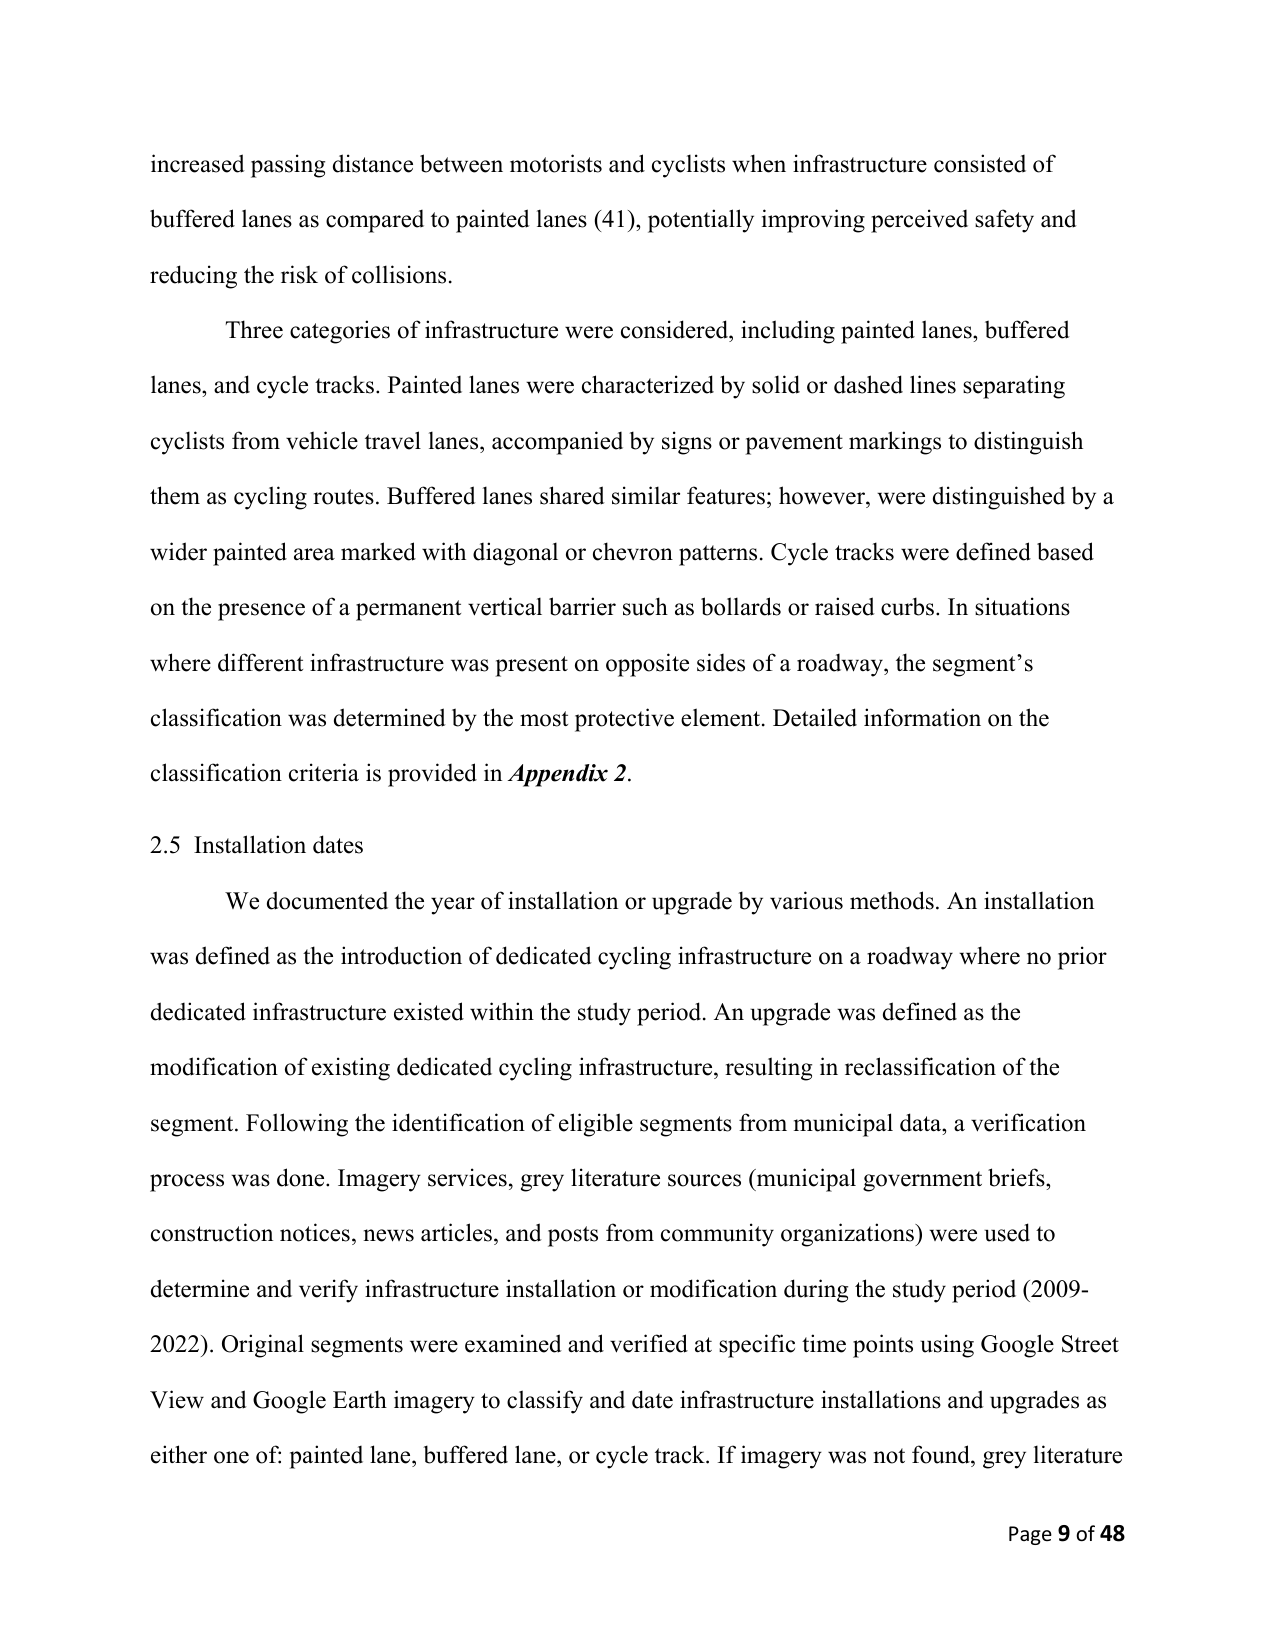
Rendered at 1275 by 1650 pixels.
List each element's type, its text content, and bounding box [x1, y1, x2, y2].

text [150, 887, 1125, 1469]
text 2.5 Installation dates [150, 832, 1125, 859]
text Three categories of infrastructure were considered, including painted lanes, buffered lanes, and cycle tracks. Painted lanes were characterized by solid or dashed lines separating cyclists from vehicle travel lanes, accompanied by signs or pavement markings to distinguish them as cycling routes. Buffered lanes shared similar features; however, were distinguished by a wider painted area marked with diagonal or chevron patterns. Cycle tracks were defined based on the presence of a permanent vertical barrier such as bollards or raised curbs. In situations where different infrastructure was present on opposite sides of a roadway, the segment’s classification was determined by the most protective element. Detailed information on the classification criteria is provided in Appendix 2. [150, 316, 1125, 787]
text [150, 150, 1125, 288]
